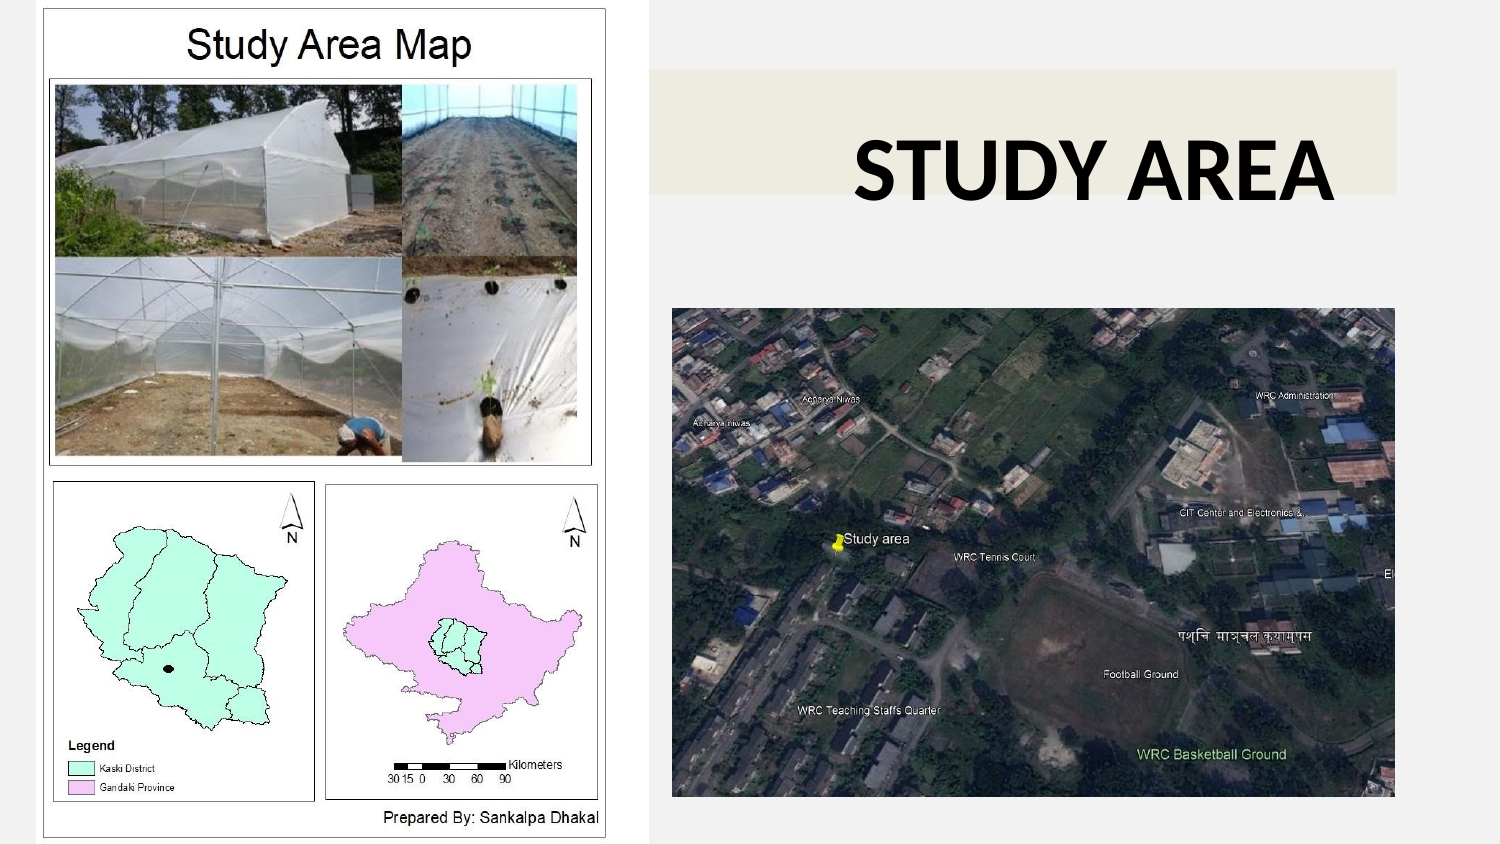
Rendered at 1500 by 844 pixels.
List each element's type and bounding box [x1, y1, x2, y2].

picture [672, 308, 1395, 797]
picture [36, 0, 649, 844]
